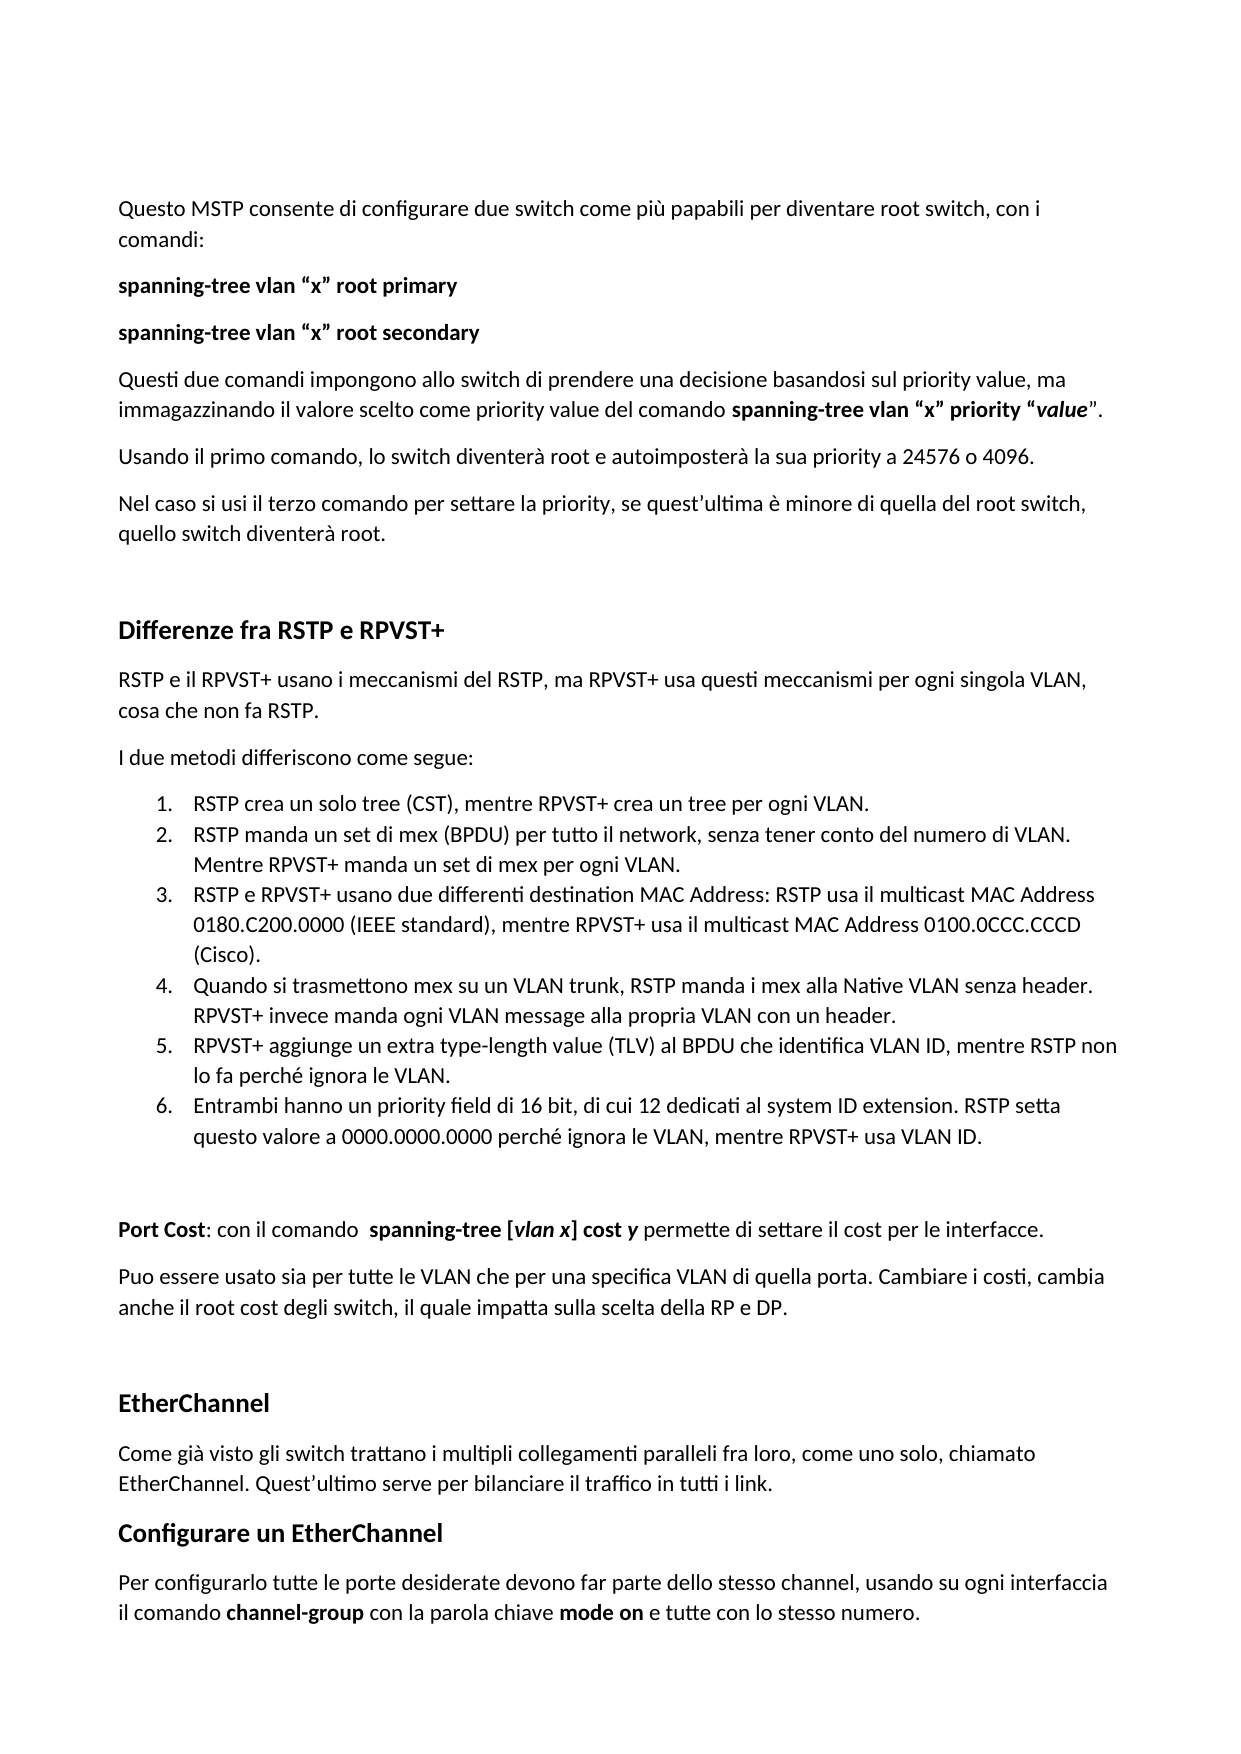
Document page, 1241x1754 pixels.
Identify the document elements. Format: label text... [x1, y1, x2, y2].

text Per configurarlo tutte le porte desiderate devono far parte dello stesso channel, usando su ogni interfaccia il comando channel-group con la parola chiave mode on e tutte con lo stesso numero. [118, 1568, 1122, 1626]
text Differenze fra RSTP e RPVST+ [118, 613, 1122, 646]
text Come già visto gli switch trattano i multipli collegamenti paralleli fra loro, come uno solo, chiamato EtherChannel. Quest’ultimo serve per bilanciare il traffico in tutti i link. [118, 1439, 1122, 1497]
text Questi due comandi impongono allo switch di prendere una decisione basandosi sul priority value, ma immagazzinando il valore scelto come priority value del comando spanning-tree vlan “x” priority “value”. [118, 365, 1122, 423]
list Entrambi hanno un priority field di 16 bit, di cui 12 dedicati al system ID extension. RSTP setta questo valore a 0000.0000.0000 perché ignora le VLAN, mentre RPVST+ usa VLAN ID. [156, 1092, 1122, 1150]
list RSTP manda un set di mex (BPDU) per tutto il network, senza tener conto del numero di VLAN. Mentre RPVST+ manda un set di mex per ogni VLAN. [156, 820, 1122, 878]
list RSTP e RPVST+ usano due differenti destination MAC Address: RSTP usa il multicast MAC Address 0180.C200.0000 (IEEE standard), mentre RPVST+ usa il multicast MAC Address 0100.0CCC.CCCD (Cisco). [156, 880, 1122, 968]
text Questo MSTP consente di configurare due switch come più papabili per diventare root switch, con i comandi: [118, 194, 1122, 253]
text RSTP e il RPVST+ usano i meccanismi del RSTP, ma RPVST+ usa questi meccanismi per ogni singola VLAN, cosa che non fa RSTP. [118, 666, 1122, 724]
text Configurare un EtherChannel [118, 1516, 1122, 1549]
list RPVST+ aggiunge un extra type-length value (TLV) al BPDU che identifica VLAN ID, mentre RSTP non lo fa perché ignora le VLAN. [156, 1031, 1122, 1089]
text Puo essere usato sia per tutte le VLAN che per una specifica VLAN di quella porta. Cambiare i costi, cambia anche il root cost degli switch, il quale impatta sulla scelta della RP e DP. [118, 1262, 1122, 1321]
text I due metodi differiscono come segue: [118, 743, 1122, 771]
text Usando il primo comando, lo switch diventerà root e autoimposterà la sua priority a 24576 o 4096. [118, 442, 1122, 470]
text Port Cost: con il comando spanning-tree [vlan x] cost y permette di settare il cost per le interfacce. [118, 1216, 1122, 1243]
list RSTP crea un solo tree (CST), mentre RPVST+ crea un tree per ogni VLAN. [156, 789, 1122, 817]
text EtherChannel [118, 1386, 1122, 1419]
text spanning-tree vlan “x” root primary [118, 272, 1122, 299]
text Nel caso si usi il terzo comando per settare la priority, se quest’ultima è minore di quella del root switch, quello switch diventerà root. [118, 489, 1122, 547]
text spanning-tree vlan “x” root secondary [118, 318, 1122, 346]
list Quando si trasmettono mex su un VLAN trunk, RSTP manda i mex alla Native VLAN senza header. RPVST+ invece manda ogni VLAN message alla propria VLAN con un header. [156, 971, 1122, 1029]
